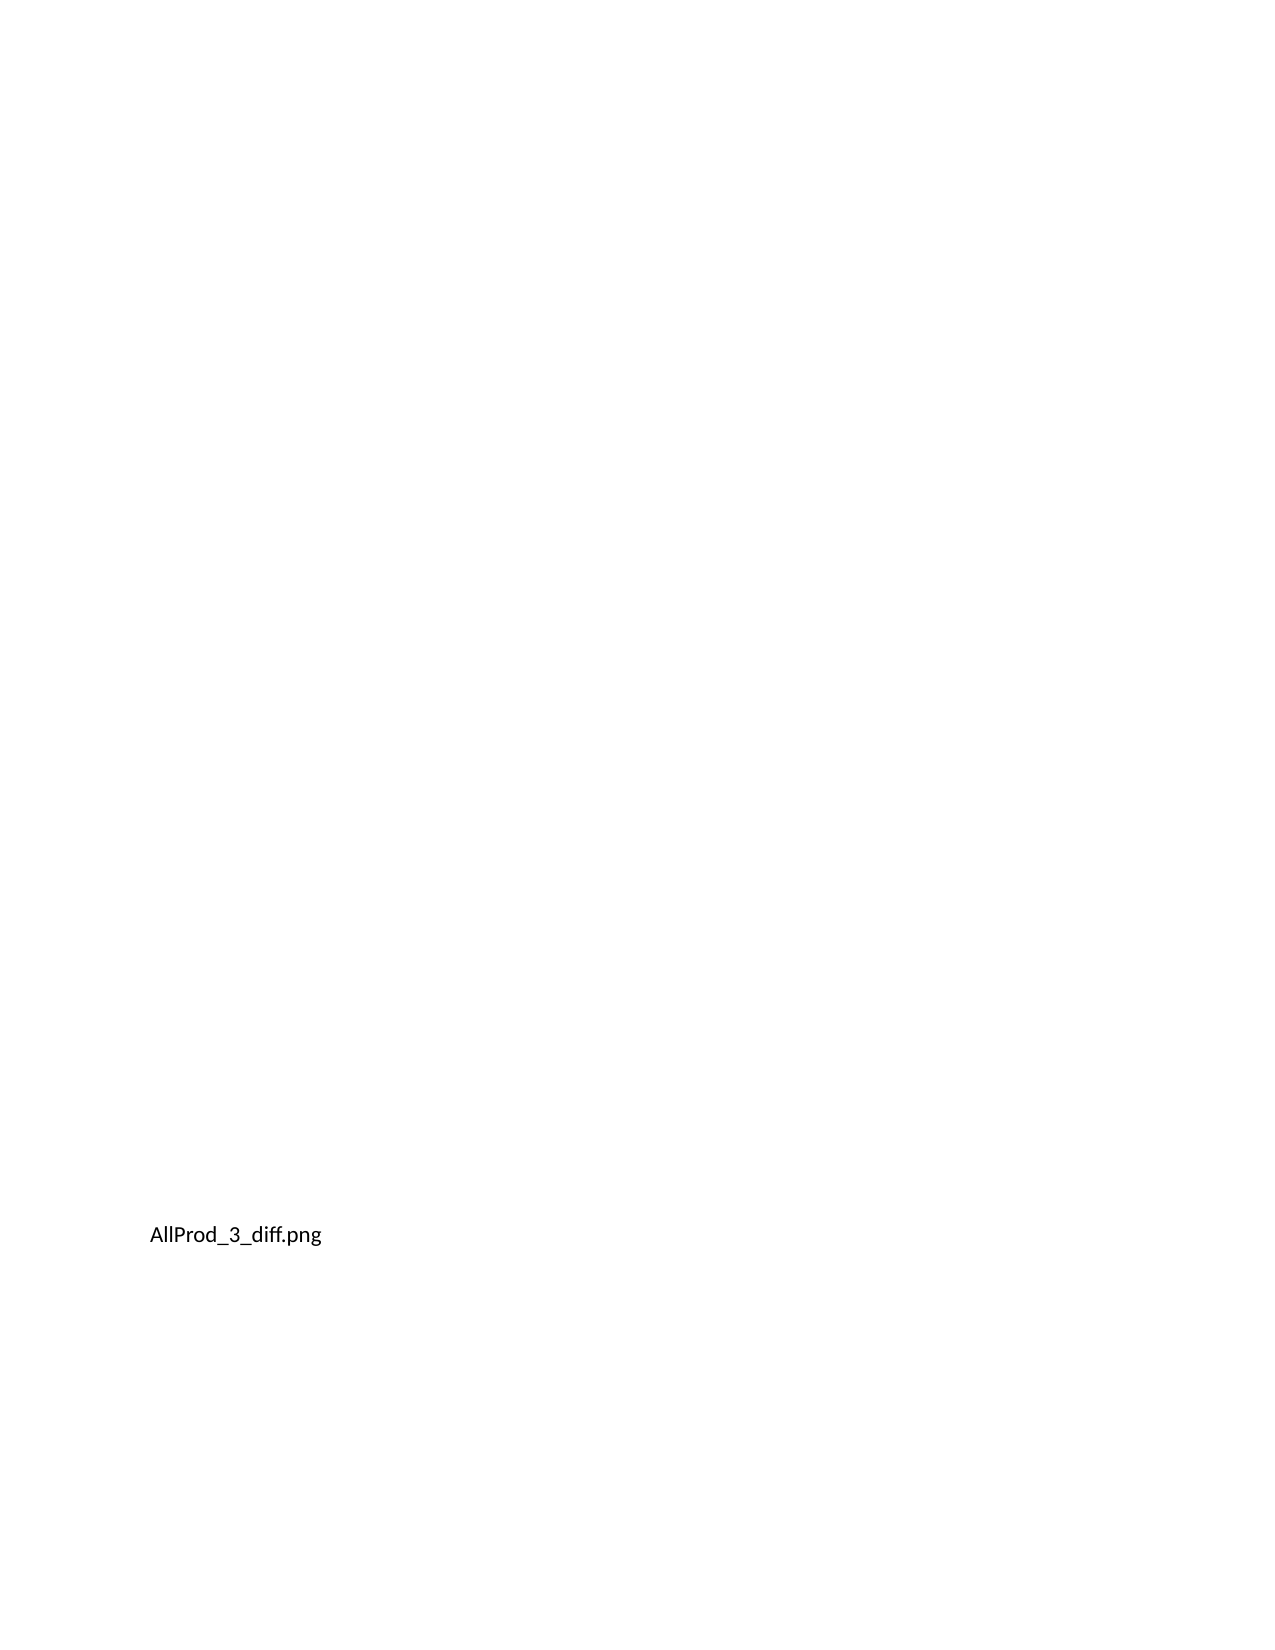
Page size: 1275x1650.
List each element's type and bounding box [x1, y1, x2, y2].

text [150, 150, 1125, 1260]
